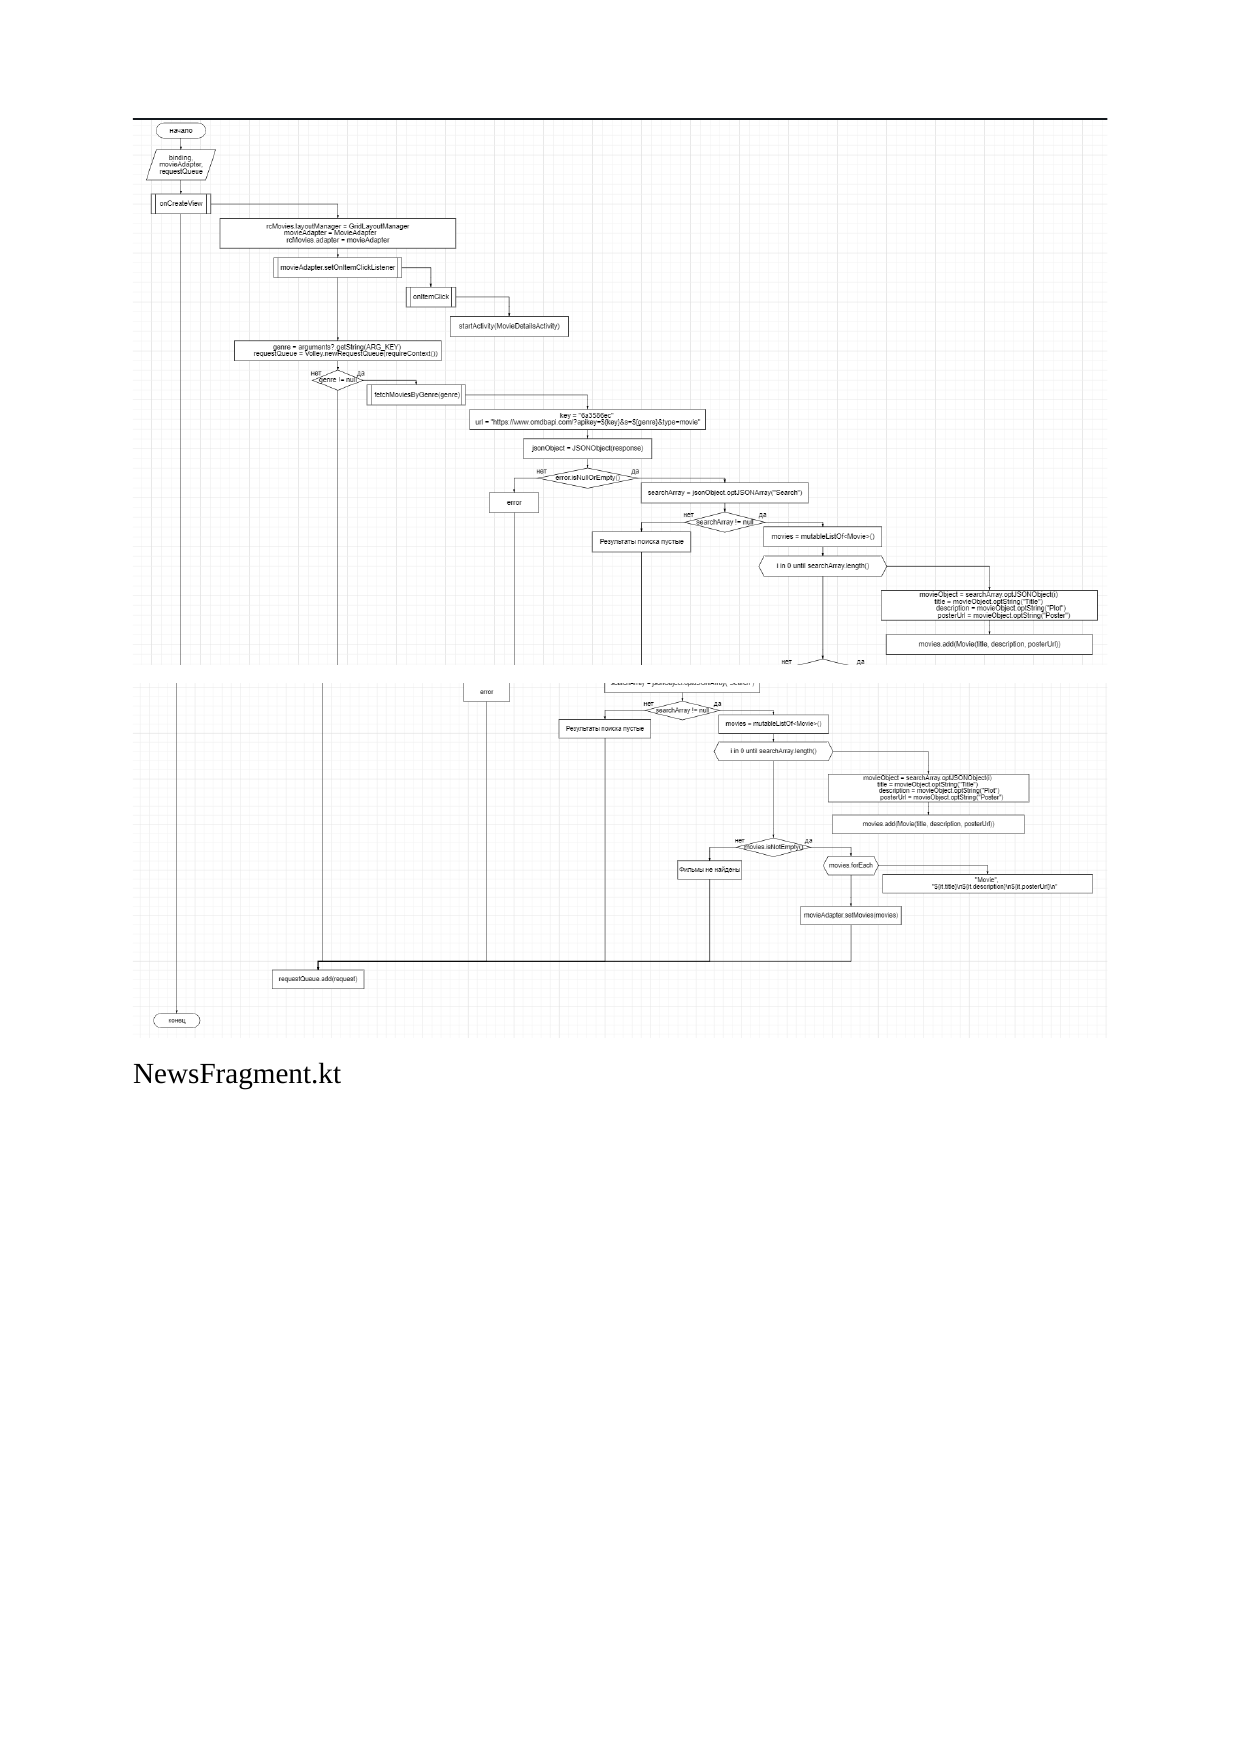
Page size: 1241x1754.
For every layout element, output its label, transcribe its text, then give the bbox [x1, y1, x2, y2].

picture [132, 118, 1108, 665]
picture [132, 683, 1108, 1038]
text NewsFragment.kt [133, 1057, 1152, 1090]
